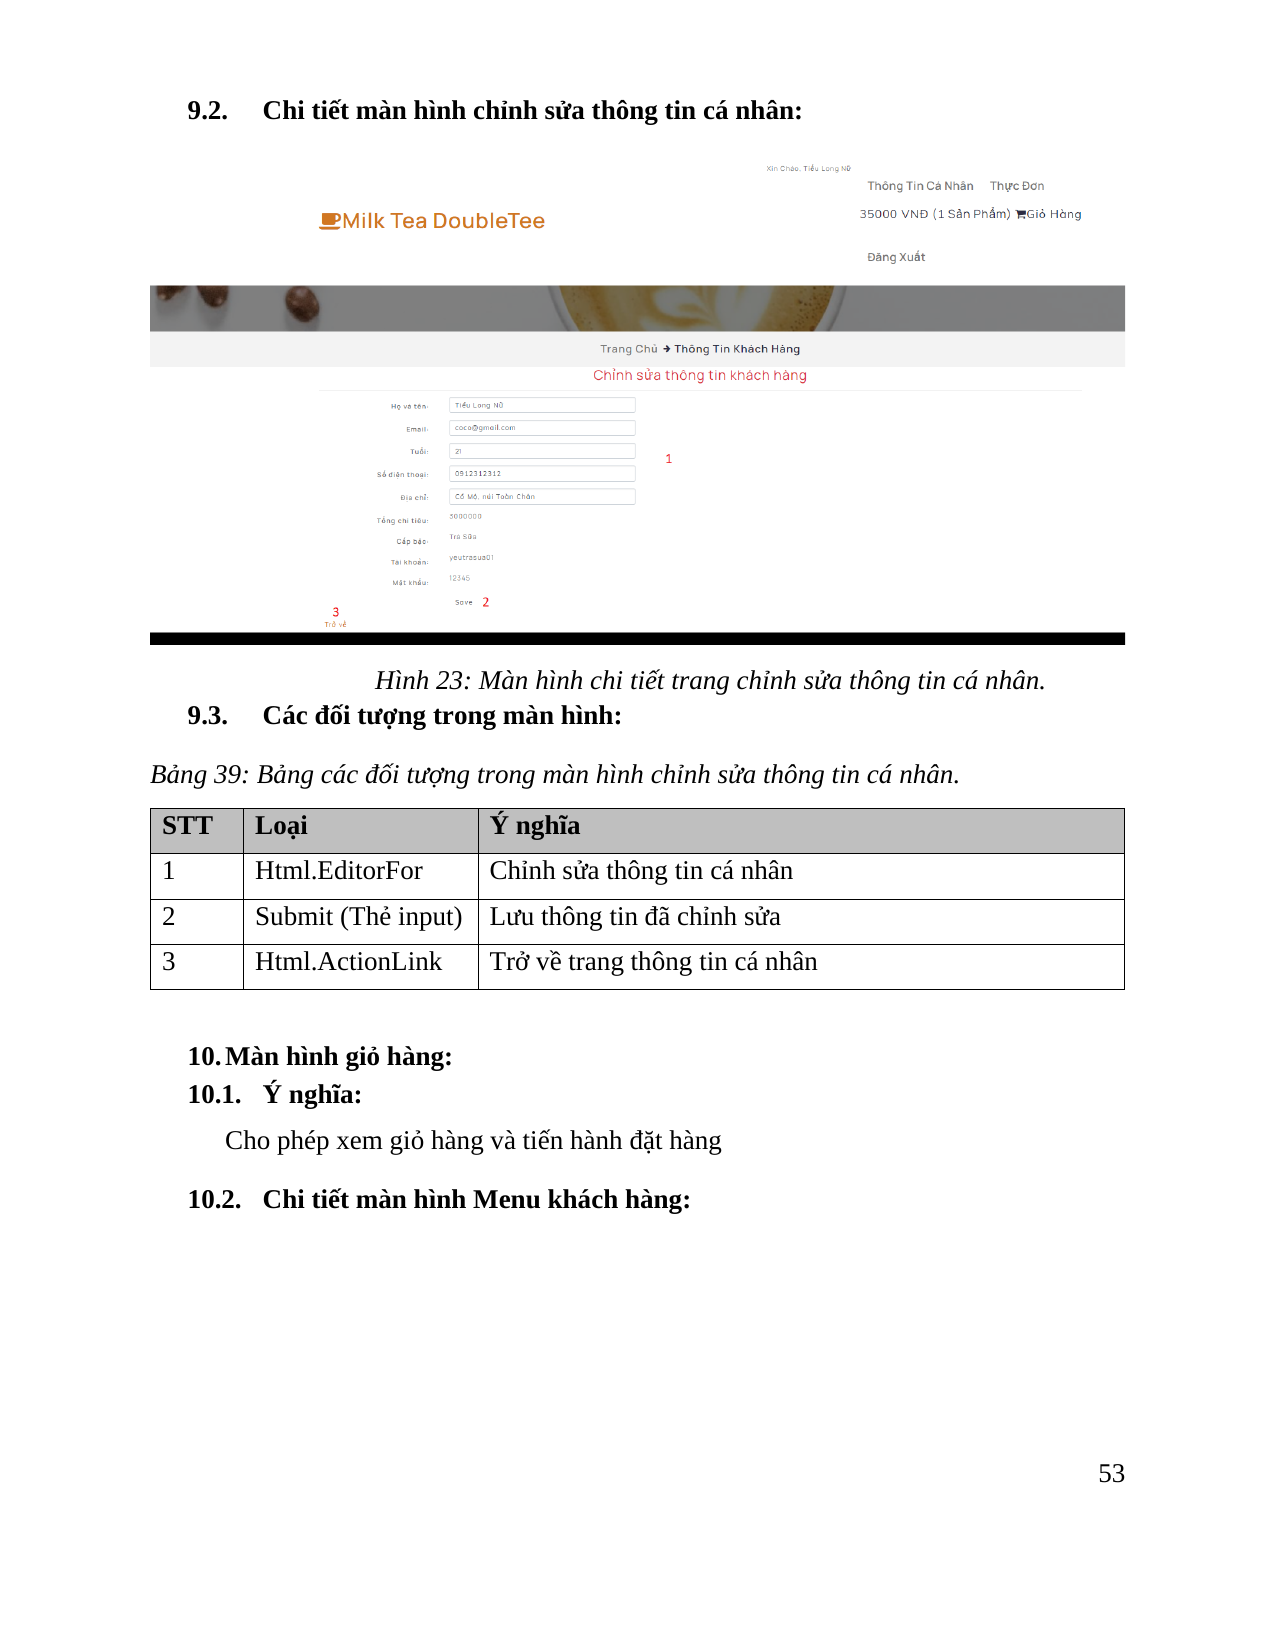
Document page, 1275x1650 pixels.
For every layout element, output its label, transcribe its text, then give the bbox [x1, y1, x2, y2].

table_cell 3 [151, 945, 243, 989]
subtitle Chi tiết màn hình Menu khách hàng: [187, 1183, 1125, 1214]
text Hình 23: Màn hình chi tiết trang chỉnh sửa thông tin cá nhân. [300, 664, 1125, 695]
table_cell Lưu thông tin đã chỉnh sửa [479, 900, 1124, 944]
table_header STT [151, 809, 243, 853]
table_cell Chỉnh sửa thông tin cá nhân [479, 854, 1124, 898]
subtitle Chi tiết màn hình chỉnh sửa thông tin cá nhân: [187, 94, 1125, 125]
subtitle Ý nghĩa: [187, 1078, 1125, 1109]
table_cell Trở về trang thông tin cá nhân [479, 945, 1124, 989]
text Bảng 39: Bảng các đối tượng trong màn hình chỉnh sửa thông tin cá nhân. [150, 758, 1125, 789]
table_cell Html.ActionLink [244, 945, 478, 989]
table_cell Html.EditorFor [244, 854, 478, 898]
table_header Loại [244, 809, 478, 853]
table_header Ý nghĩa [479, 809, 1124, 853]
list Cho phép xem giỏ hàng và tiến hành đặt hàng [225, 1124, 1125, 1155]
table_cell 2 [151, 900, 243, 944]
subtitle Các đối tượng trong màn hình: [187, 699, 1125, 730]
table_cell 1 [151, 854, 243, 898]
picture [150, 157, 1125, 645]
table_cell Submit (Thẻ input) [244, 900, 478, 944]
subtitle Màn hình giỏ hàng: [187, 1040, 1125, 1072]
